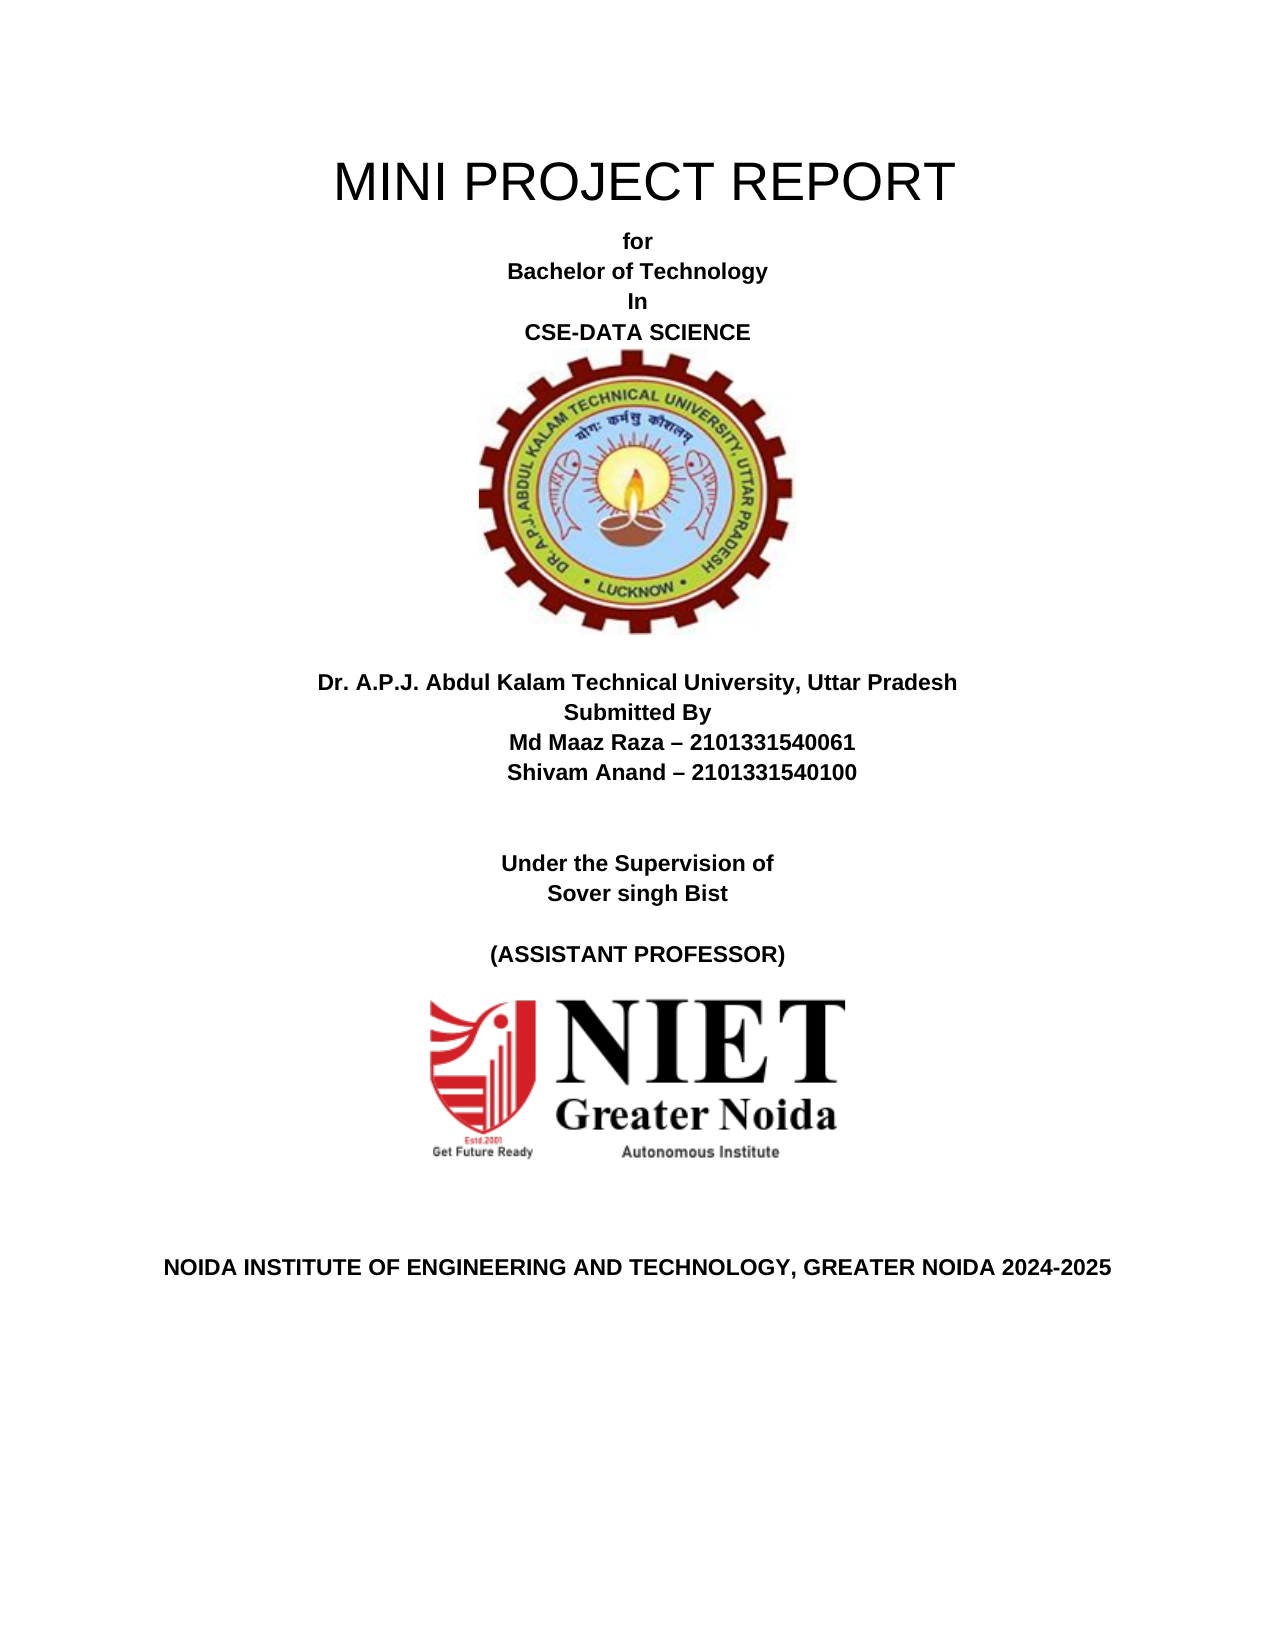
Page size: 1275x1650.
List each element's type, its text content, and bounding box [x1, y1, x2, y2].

text CSE-DATA SCIENCE [150, 318, 1125, 345]
text Sover singh Bist [150, 880, 1125, 906]
text Dr. A.P.J. Abdul Kalam Technical University, Uttar Pradesh [150, 669, 1125, 695]
text Shivam Anand – 2101331540100 [150, 759, 1125, 786]
picture [429, 970, 846, 1190]
text Md Maaz Raza – 2101331540061 [150, 729, 1125, 755]
title MINI PROJECT REPORT [150, 150, 1125, 212]
text Bachelor of Technology [150, 258, 1125, 284]
text Submitted By [150, 699, 1125, 725]
text In [150, 288, 1125, 314]
picture [478, 348, 797, 635]
text for [150, 228, 1125, 254]
text Under the Supervision of [150, 850, 1125, 876]
text NOIDA INSTITUTE OF ENGINEERING AND TECHNOLOGY, GREATER NOIDA 2024-2025 [150, 1254, 1125, 1280]
text (ASSISTANT PROFESSOR) [150, 941, 1125, 967]
